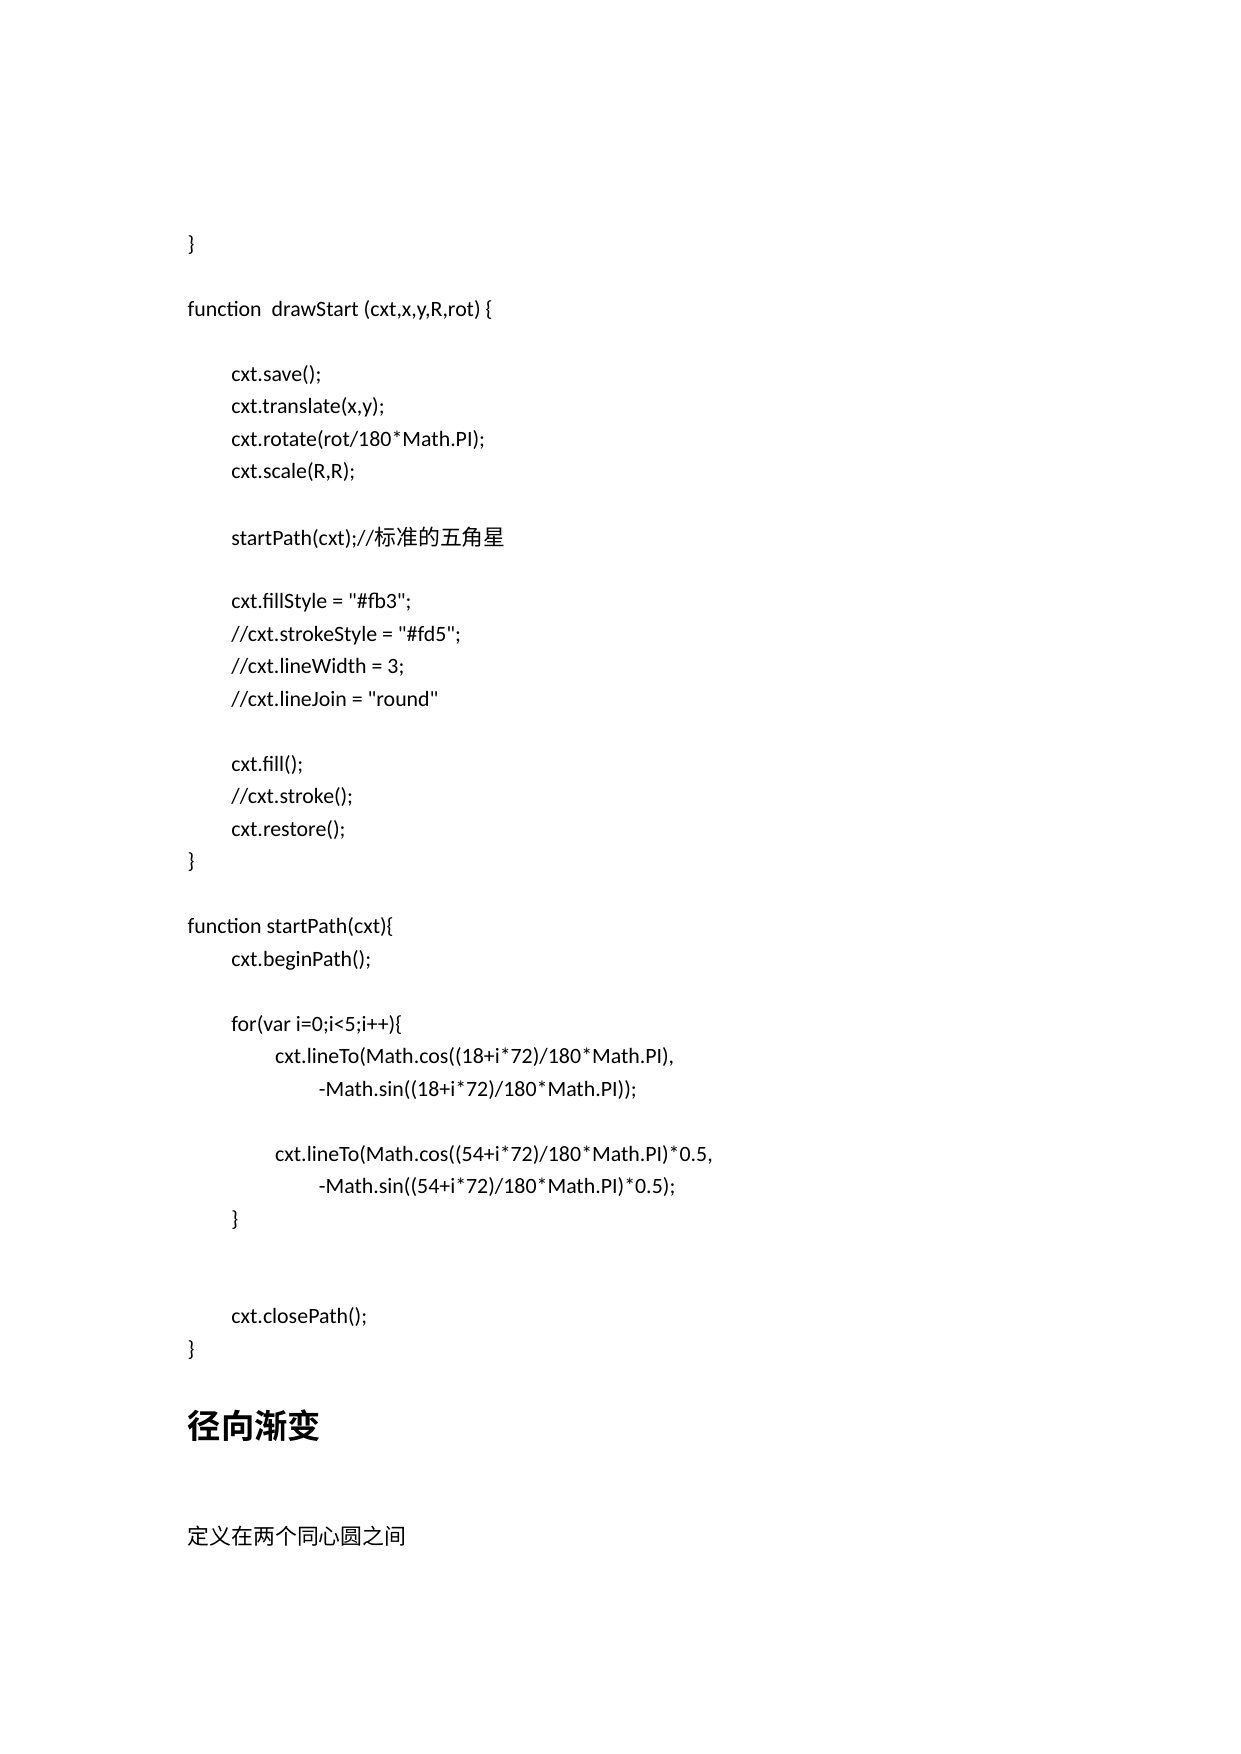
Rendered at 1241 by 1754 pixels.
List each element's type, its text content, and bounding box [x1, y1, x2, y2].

text startPath(cxt);//标准的五角星 [187, 519, 1053, 552]
text cxt.translate(x,y); [187, 389, 1053, 422]
text cxt.closePath(); [187, 1299, 1053, 1332]
text cxt.lineTo(Math.cos((54+i*72)/180*Math.PI)*0.5, [187, 1137, 1053, 1169]
subtitle 径向渐变 [187, 1392, 1053, 1457]
text cxt.fillStyle = "#fb3"; [187, 584, 1053, 617]
text //cxt.lineWidth = 3; [187, 649, 1053, 682]
text for(var i=0;i<5;i++){ [187, 1007, 1053, 1039]
text 定义在两个同心圆之间 [187, 1519, 1053, 1551]
text } [187, 1202, 1053, 1234]
text } [187, 227, 1053, 259]
text //cxt.strokeStyle = "#fd5"; [187, 617, 1053, 649]
text cxt.rotate(rot/180*Math.PI); [187, 422, 1053, 454]
text } [187, 844, 1053, 877]
text cxt.scale(R,R); [187, 454, 1053, 487]
text function startPath(cxt){ [187, 909, 1053, 942]
text cxt.beginPath(); [187, 942, 1053, 974]
text cxt.restore(); [187, 812, 1053, 844]
text function drawStart (cxt,x,y,R,rot) { [187, 292, 1053, 324]
text cxt.fill(); [187, 747, 1053, 779]
text cxt.save(); [187, 357, 1053, 389]
text } [187, 1332, 1053, 1364]
text -Math.sin((18+i*72)/180*Math.PI)); [187, 1072, 1053, 1104]
text //cxt.stroke(); [187, 779, 1053, 812]
text cxt.lineTo(Math.cos((18+i*72)/180*Math.PI), [187, 1039, 1053, 1072]
text -Math.sin((54+i*72)/180*Math.PI)*0.5); [187, 1169, 1053, 1202]
text //cxt.lineJoin = "round" [187, 682, 1053, 714]
